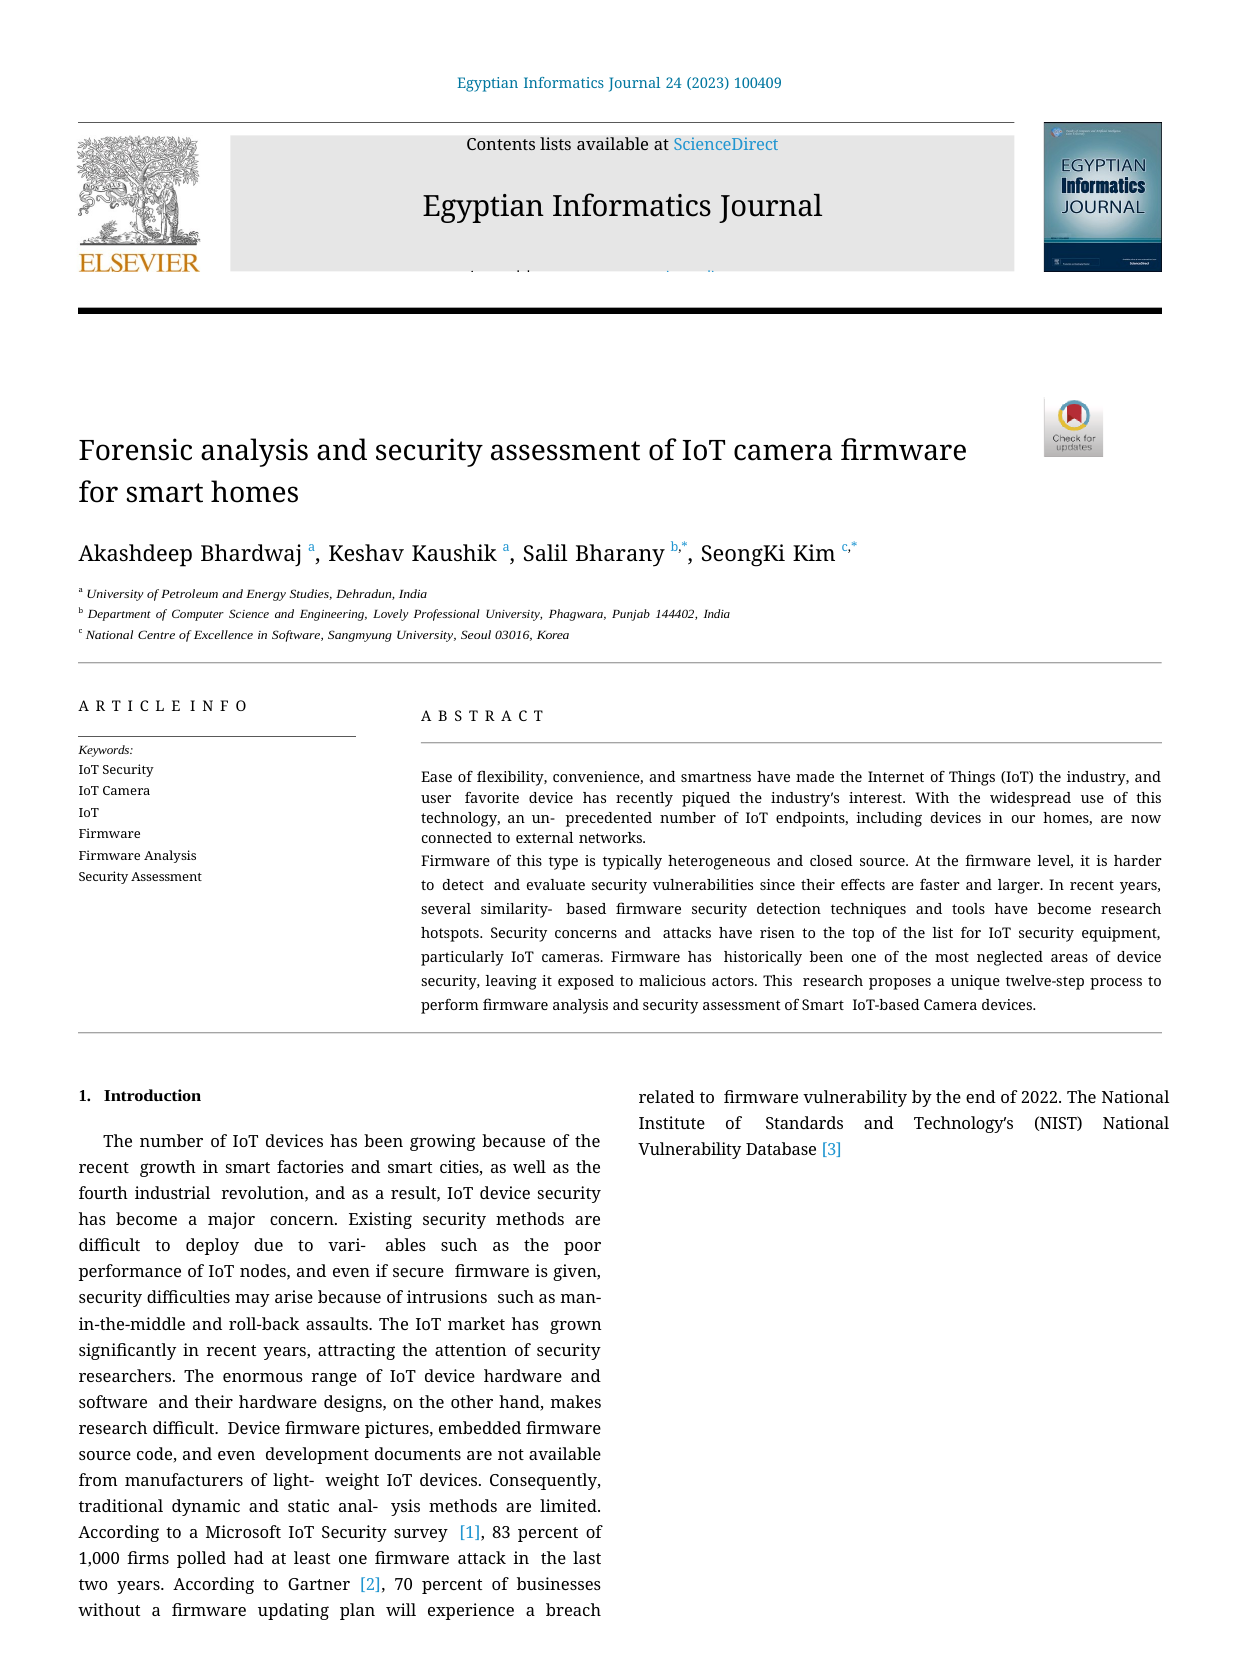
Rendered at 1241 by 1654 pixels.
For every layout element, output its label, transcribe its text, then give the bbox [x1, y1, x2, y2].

text Firmware of this type is typically heterogeneous and closed source. At the firmware level, it is harder to detect and evaluate security vulnerabilities since their effects are faster and larger. In recent years, several similarity- based firmware security detection techniques and tools have become research hotspots. Security concerns and attacks have risen to the top of the list for IoT security equipment, particularly IoT cameras. Firmware has historically been one of the most neglected areas of device security, leaving it exposed to malicious actors. This research proposes a unique twelve-step process to perform firmware analysis and security assessment of Smart IoT-based Camera devices. [421, 851, 1162, 1014]
text A B S T R A C T [421, 706, 1173, 726]
text The number of IoT devices has been growing because of the recent growth in smart factories and smart cities, as well as the fourth industrial revolution, and as a result, IoT device security has become a major concern. Existing security methods are difficult to deploy due to vari- ables such as the poor performance of IoT nodes, and even if secure firmware is given, security difficulties may arise because of intrusions such as man-in-the-middle and roll-back assaults. The IoT market has grown significantly in recent years, attracting the attention of security researchers. The enormous range of IoT device hardware and software and their hardware designs, on the other hand, makes research difficult. Device firmware pictures, embedded firmware source code, and even development documents are not available from manufacturers of light- weight IoT devices. Consequently, traditional dynamic and static anal- ysis methods are limited. According to a Microsoft IoT Security survey [1], 83 percent of 1,000 firms polled had at least one firmware attack in the last two years. According to Gartner [2], 70 percent of businesses without a firmware updating plan will experience a breach related to firmware vulnerability by the end of 2022. The National Institute of Standards and Technology’s (NIST) National Vulnerability Database [3] [78, 1130, 601, 1621]
text A R T I C L E I N F O [78, 696, 252, 716]
text IoT Security IoT Camera IoT Firmware [78, 761, 160, 842]
text b Department of Computer Science and Engineering, Lovely Professional University, Phagwara, Punjab 144402, India [78, 606, 1173, 623]
text Firmware Analysis Security Assessment [78, 847, 230, 885]
text c National Centre of Excellence in Software, Sangmyung University, Seoul 03016, Korea [78, 626, 1173, 643]
picture [1043, 397, 1104, 457]
text Keywords: [78, 743, 252, 757]
text a University of Petroleum and Energy Studies, Dehradun, India [78, 585, 1173, 602]
text Egyptian Informatics Journal 24 (2023) 100409 [67, 73, 1172, 93]
text Akashdeep Bhardwaj a, Keshav Kaushik a, Salil Bharany b,*, SeongKi Kim c,* [78, 537, 1173, 567]
text Ease of flexibility, convenience, and smartness have made the Internet of Things (IoT) the industry, and user favorite device has recently piqued the industry’s interest. With the widespread use of this technology, an un- precedented number of IoT endpoints, including devices in our homes, are now connected to external networks. [421, 767, 1162, 848]
picture [76, 135, 201, 272]
subtitle Introduction [78, 1086, 605, 1105]
picture [1043, 122, 1162, 272]
text Forensic analysis and security assessment of IoT camera firmware for smart homes [78, 430, 1010, 511]
